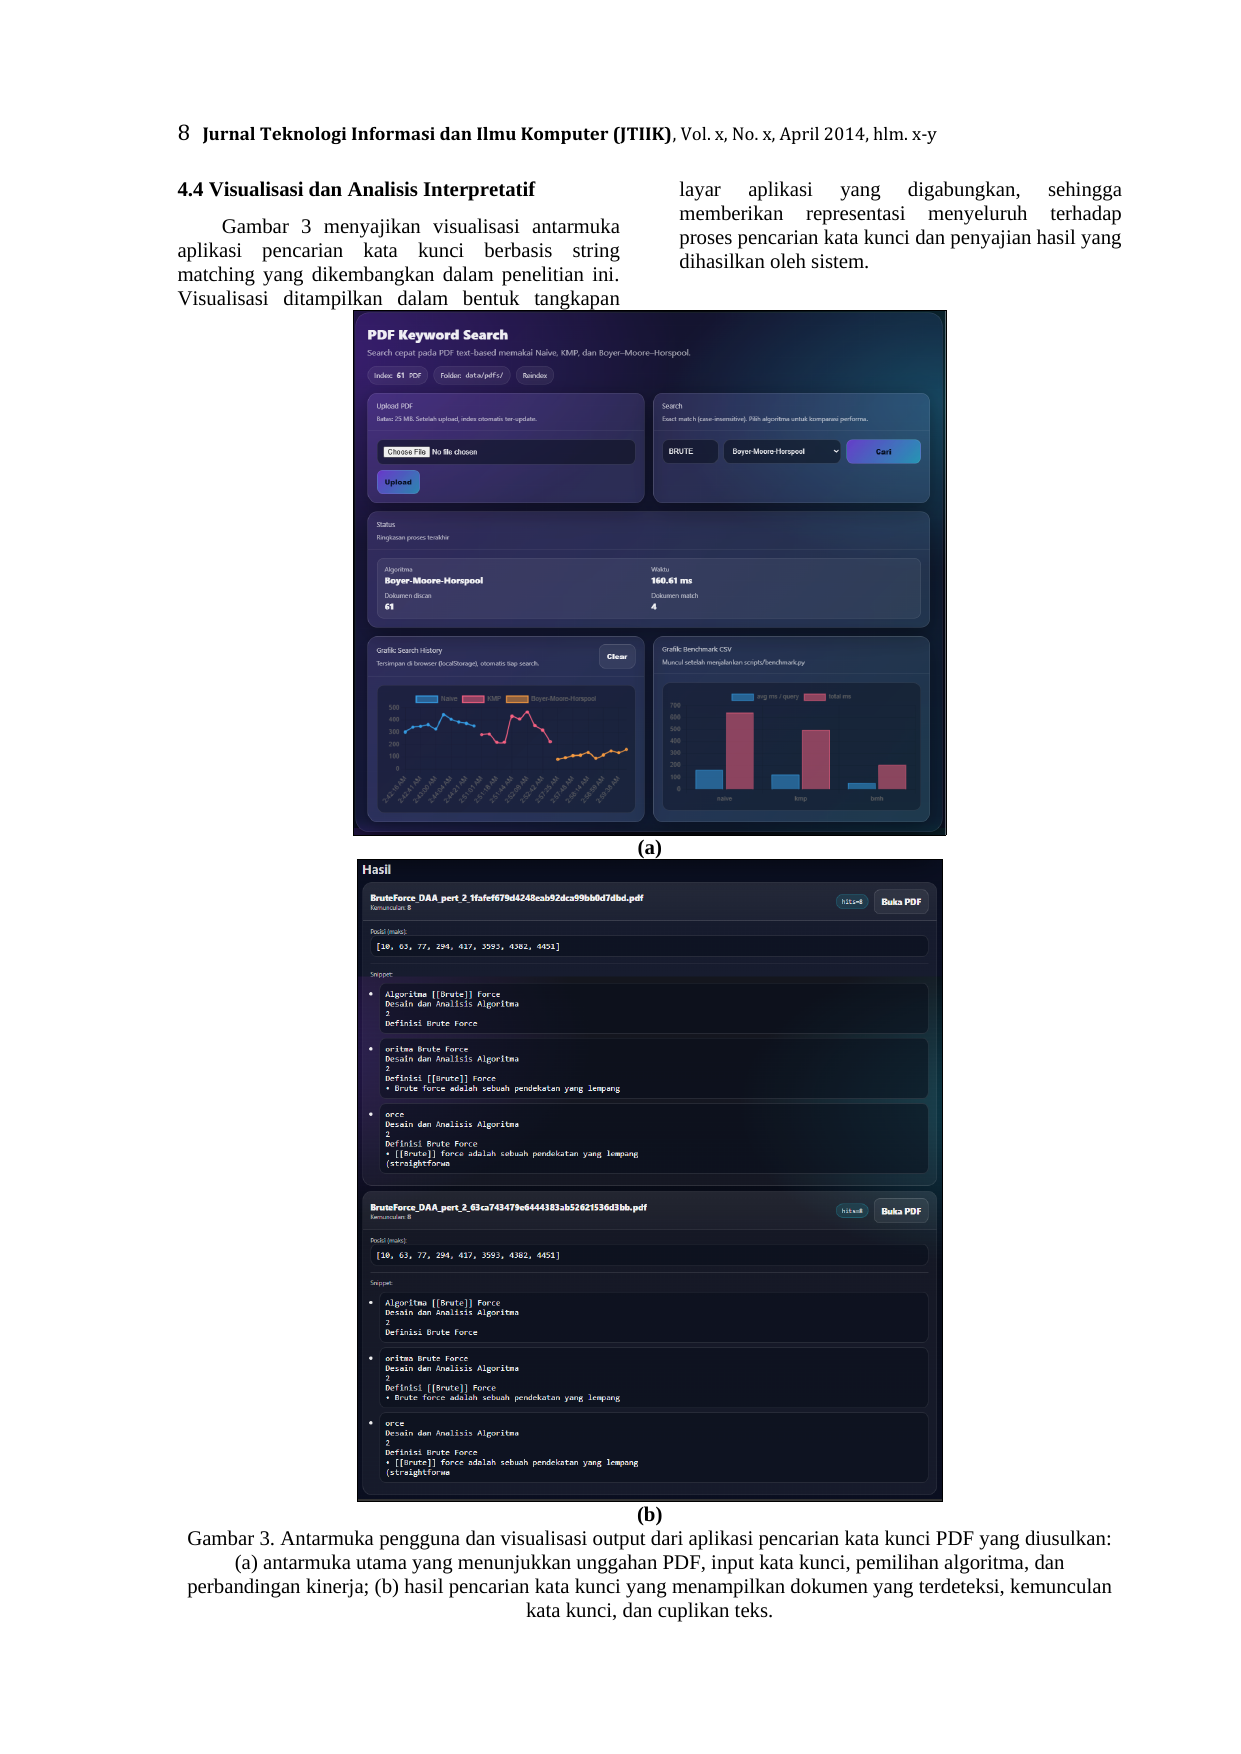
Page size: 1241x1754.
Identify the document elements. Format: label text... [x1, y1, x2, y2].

text Gambar 3 menyajikan visualisasi antarmuka aplikasi pencarian kata kunci berbasis string matching yang dikembangkan dalam penelitian ini. Visualisasi ditampilkan dalam bentuk tangkapan layar aplikasi yang digabungkan, sehingga memberikan representasi menyeluruh terhadap proses pencarian kata kunci dan penyajian hasil yang dihasilkan oleh sistem. [679, 177, 1122, 273]
subtitle 4.4 Visualisasi dan Analisis Interpretatif [177, 177, 620, 201]
picture [358, 860, 942, 1501]
picture [354, 311, 946, 835]
text (a) [177, 835, 1122, 859]
text (b) [177, 1502, 1122, 1526]
text Gambar 3. Antarmuka pengguna dan visualisasi output dari aplikasi pencarian kata kunci PDF yang diusulkan: (a) antarmuka utama yang menunjukkan unggahan PDF, input kata kunci, pemilihan algoritma, dan perbandingan kinerja; (b) hasil pencarian kata kunci yang menampilkan dokumen yang terdeteksi, kemunculan kata kunci, dan cuplikan teks. [177, 1526, 1122, 1622]
text Gambar 3 menyajikan visualisasi antarmuka aplikasi pencarian kata kunci berbasis string matching yang dikembangkan dalam penelitian ini. Visualisasi ditampilkan dalam bentuk tangkapan layar aplikasi yang digabungkan, sehingga memberikan representasi menyeluruh terhadap proses pencarian kata kunci dan penyajian hasil yang dihasilkan oleh sistem. [177, 214, 620, 310]
